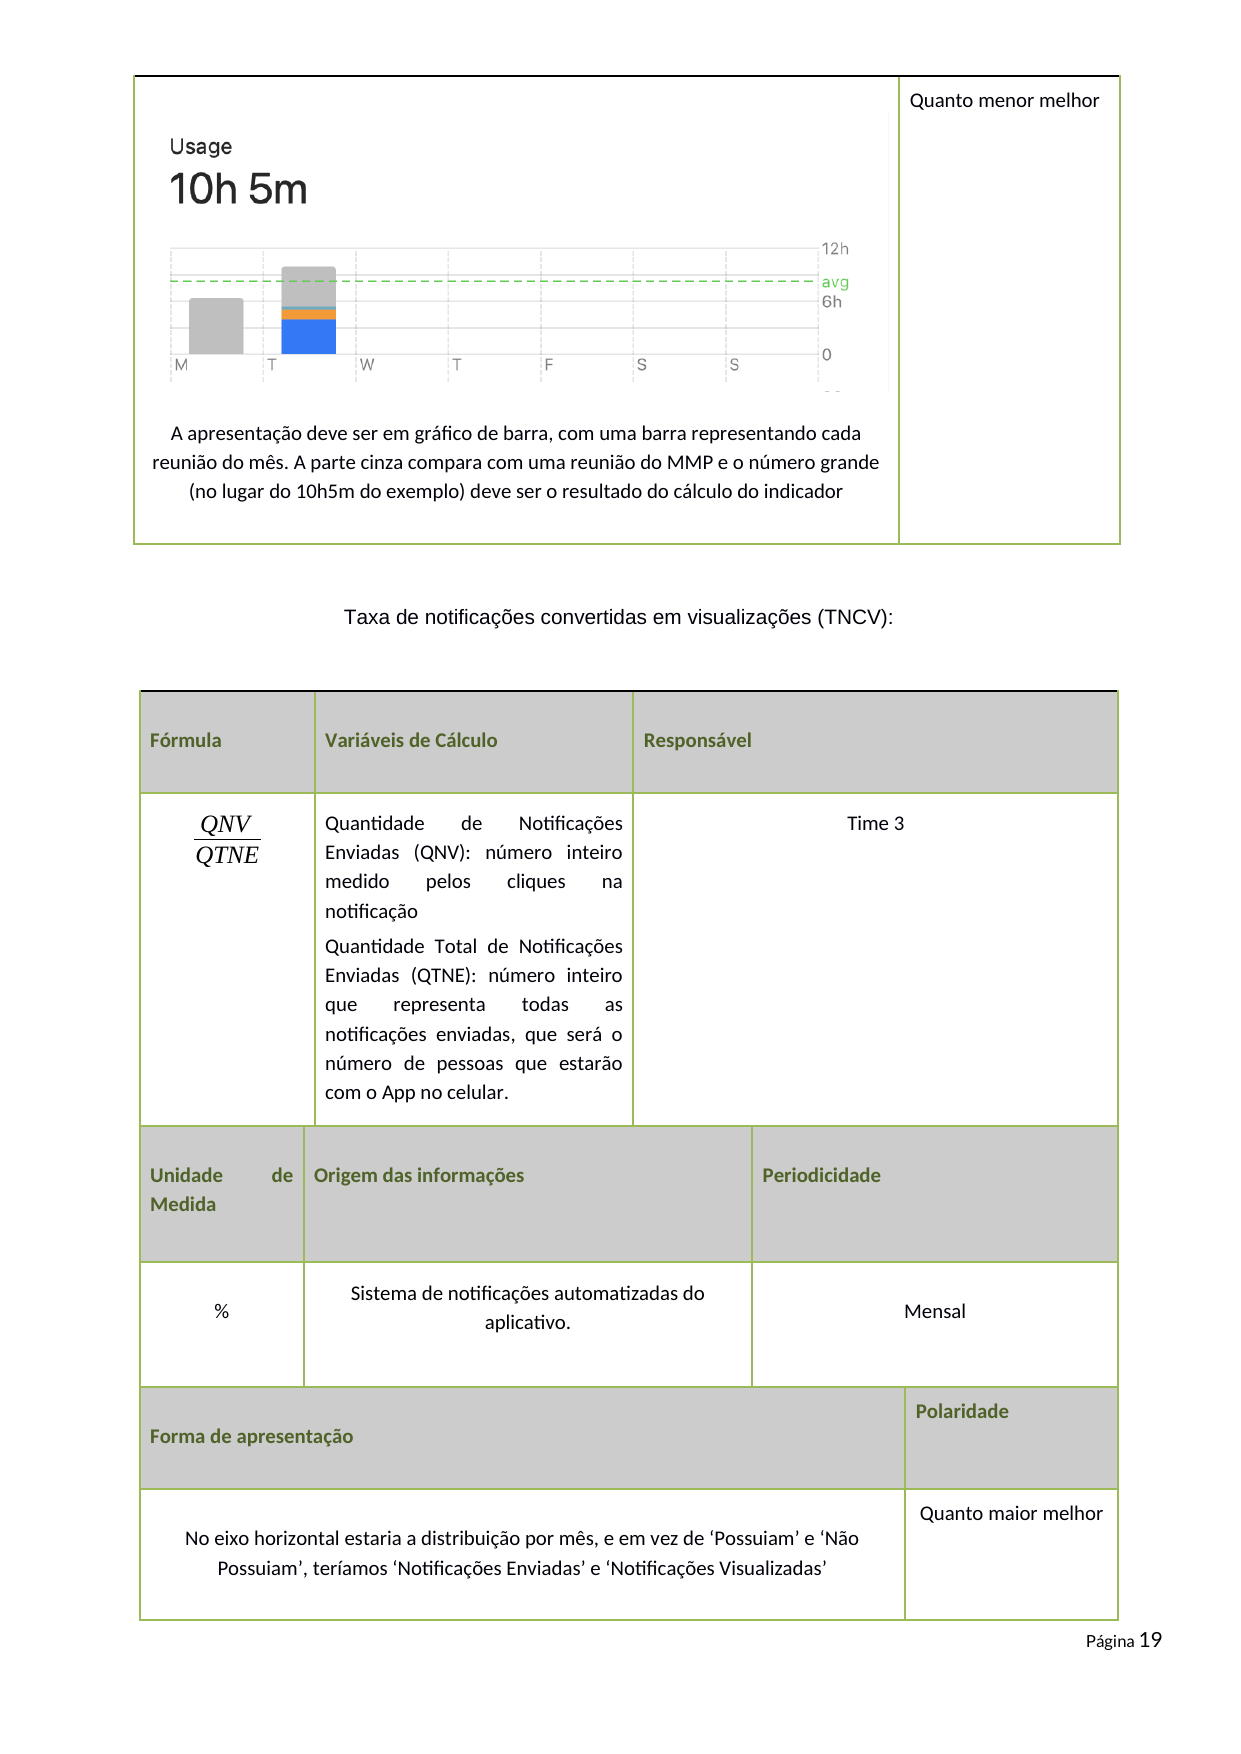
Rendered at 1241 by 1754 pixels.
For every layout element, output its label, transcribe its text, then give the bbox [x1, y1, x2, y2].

table_cell Time 3 [634, 794, 1117, 1125]
table_cell Quantidade de Notificações Enviadas (QNV): número inteiro medido pelos cliques na notificação Quantidade Total de Notificações Enviadas (QTNE): número inteiro que representa todas as notificações enviadas, que será o número de pessoas que estarão com o App no celular. [316, 794, 632, 1125]
table_cell Sistema de notificações automatizadas do aplicativo. [305, 1263, 751, 1386]
table_cell [141, 794, 314, 1125]
table_cell Mensal [753, 1263, 1117, 1386]
table_cell Periodicidade [753, 1127, 1117, 1261]
table_cell Polaridade [906, 1388, 1117, 1488]
table_header Fórmula [141, 692, 314, 792]
table_header Variáveis de Cálculo [316, 692, 632, 792]
table_cell % [141, 1263, 303, 1386]
table_cell Origem das informações [305, 1127, 751, 1261]
table_cell Forma de apresentação [141, 1388, 904, 1488]
table_cell Unidade de Medida [141, 1127, 303, 1261]
text Taxa de notificações convertidas em visualizações (TNCV): [75, 605, 1162, 629]
table_header Responsável [634, 692, 1117, 792]
table_cell Quanto menor melhor [900, 77, 1119, 543]
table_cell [141, 1490, 904, 1619]
table_cell A apresentação deve ser em gráfico de barra, com uma barra representando cada reunião do mês. A parte cinza compara com uma reunião do MMP e o número grande (no lugar do 10h5m do exemplo) deve ser o resultado do cálculo do indicador [135, 77, 898, 543]
table_cell Quanto maior melhor [906, 1490, 1117, 1619]
picture [144, 112, 889, 392]
